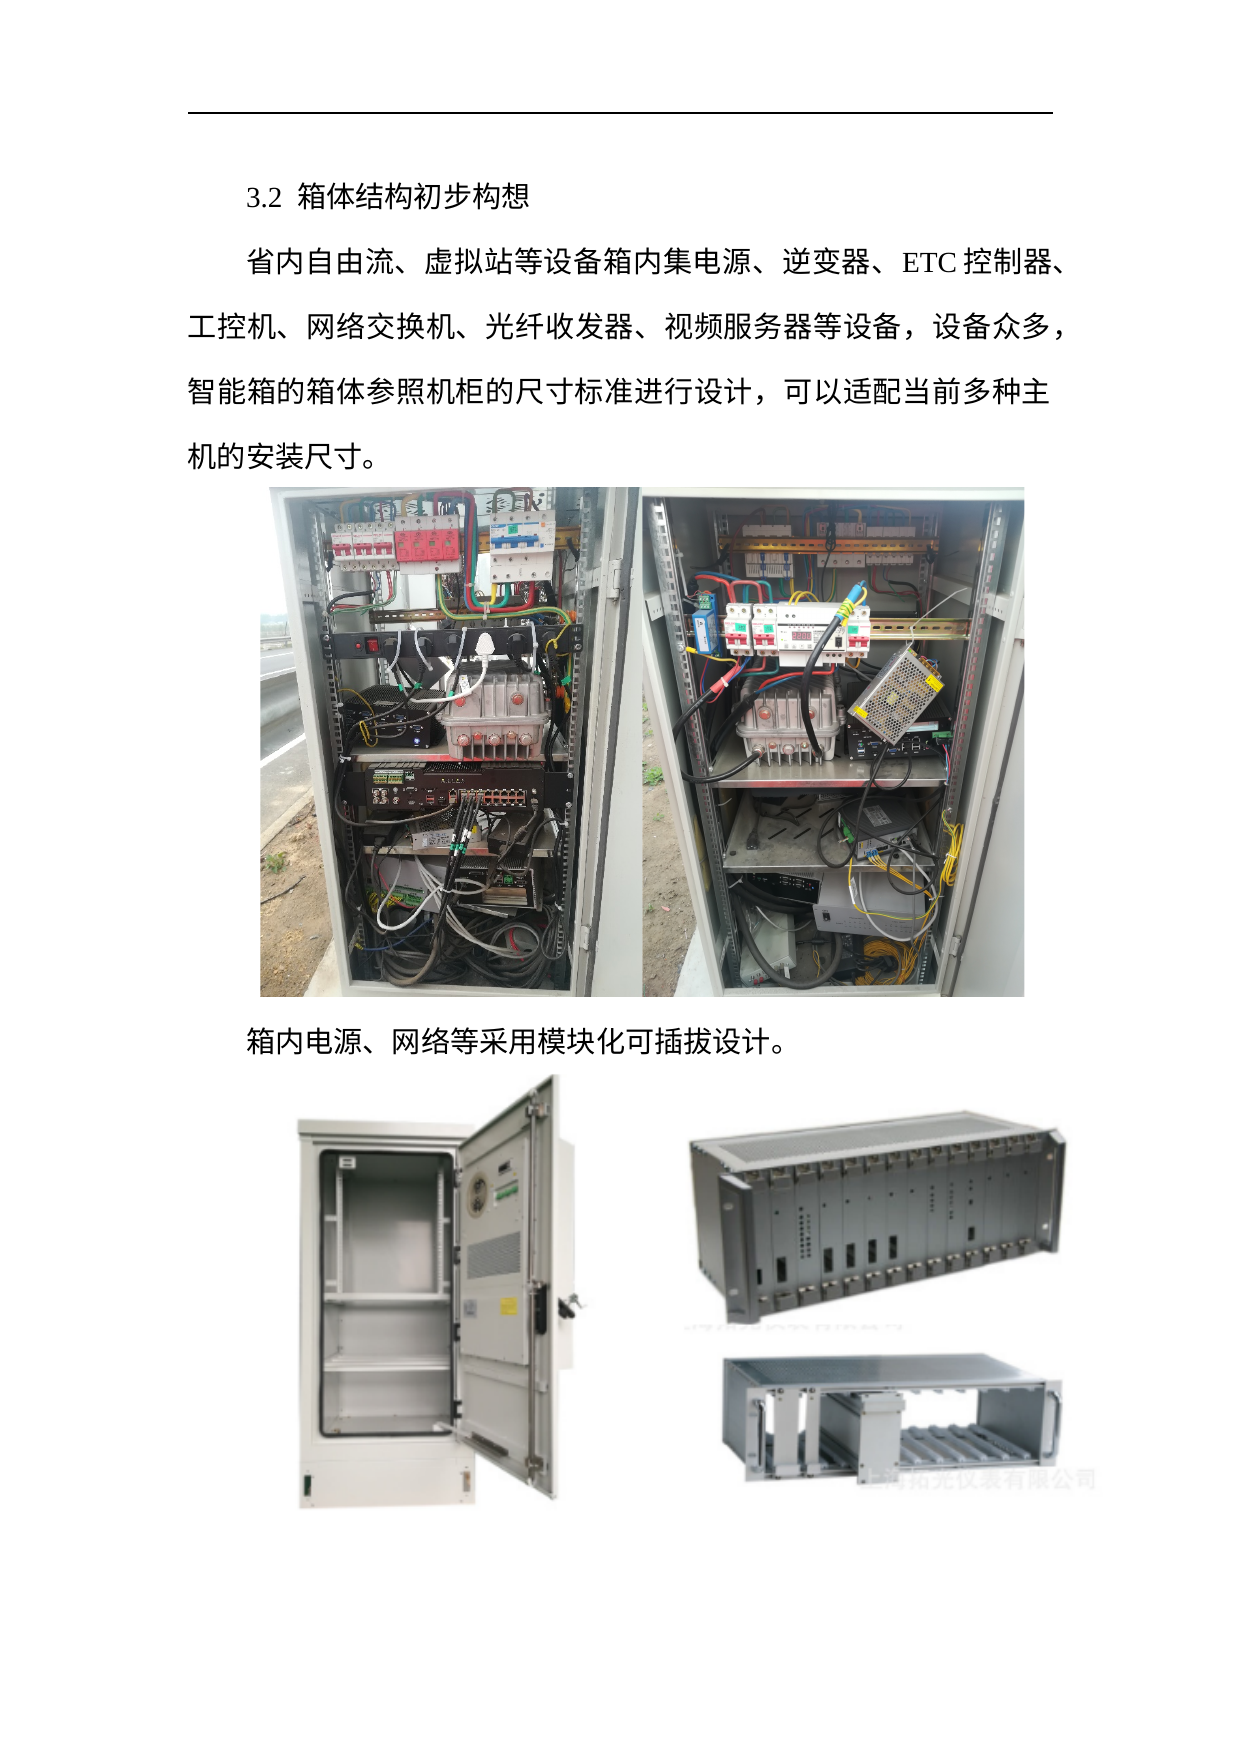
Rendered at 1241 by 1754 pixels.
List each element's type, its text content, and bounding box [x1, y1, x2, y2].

list 箱体结构初步构想 [246, 162, 1053, 227]
text 省内自由流、虚拟站等设备箱内集电源、逆变器、ETC控制器、工控机、网络交换机、光纤收发器、视频服务器等设备，设备众多，智能箱的箱体参照机柜的尺寸标准进行设计，可以适配当前多种主机的安装尺寸。 [187, 227, 1053, 487]
picture [260, 487, 1025, 997]
text 箱内电源、网络等采用模块化可插拔设计。 [187, 1007, 1053, 1072]
